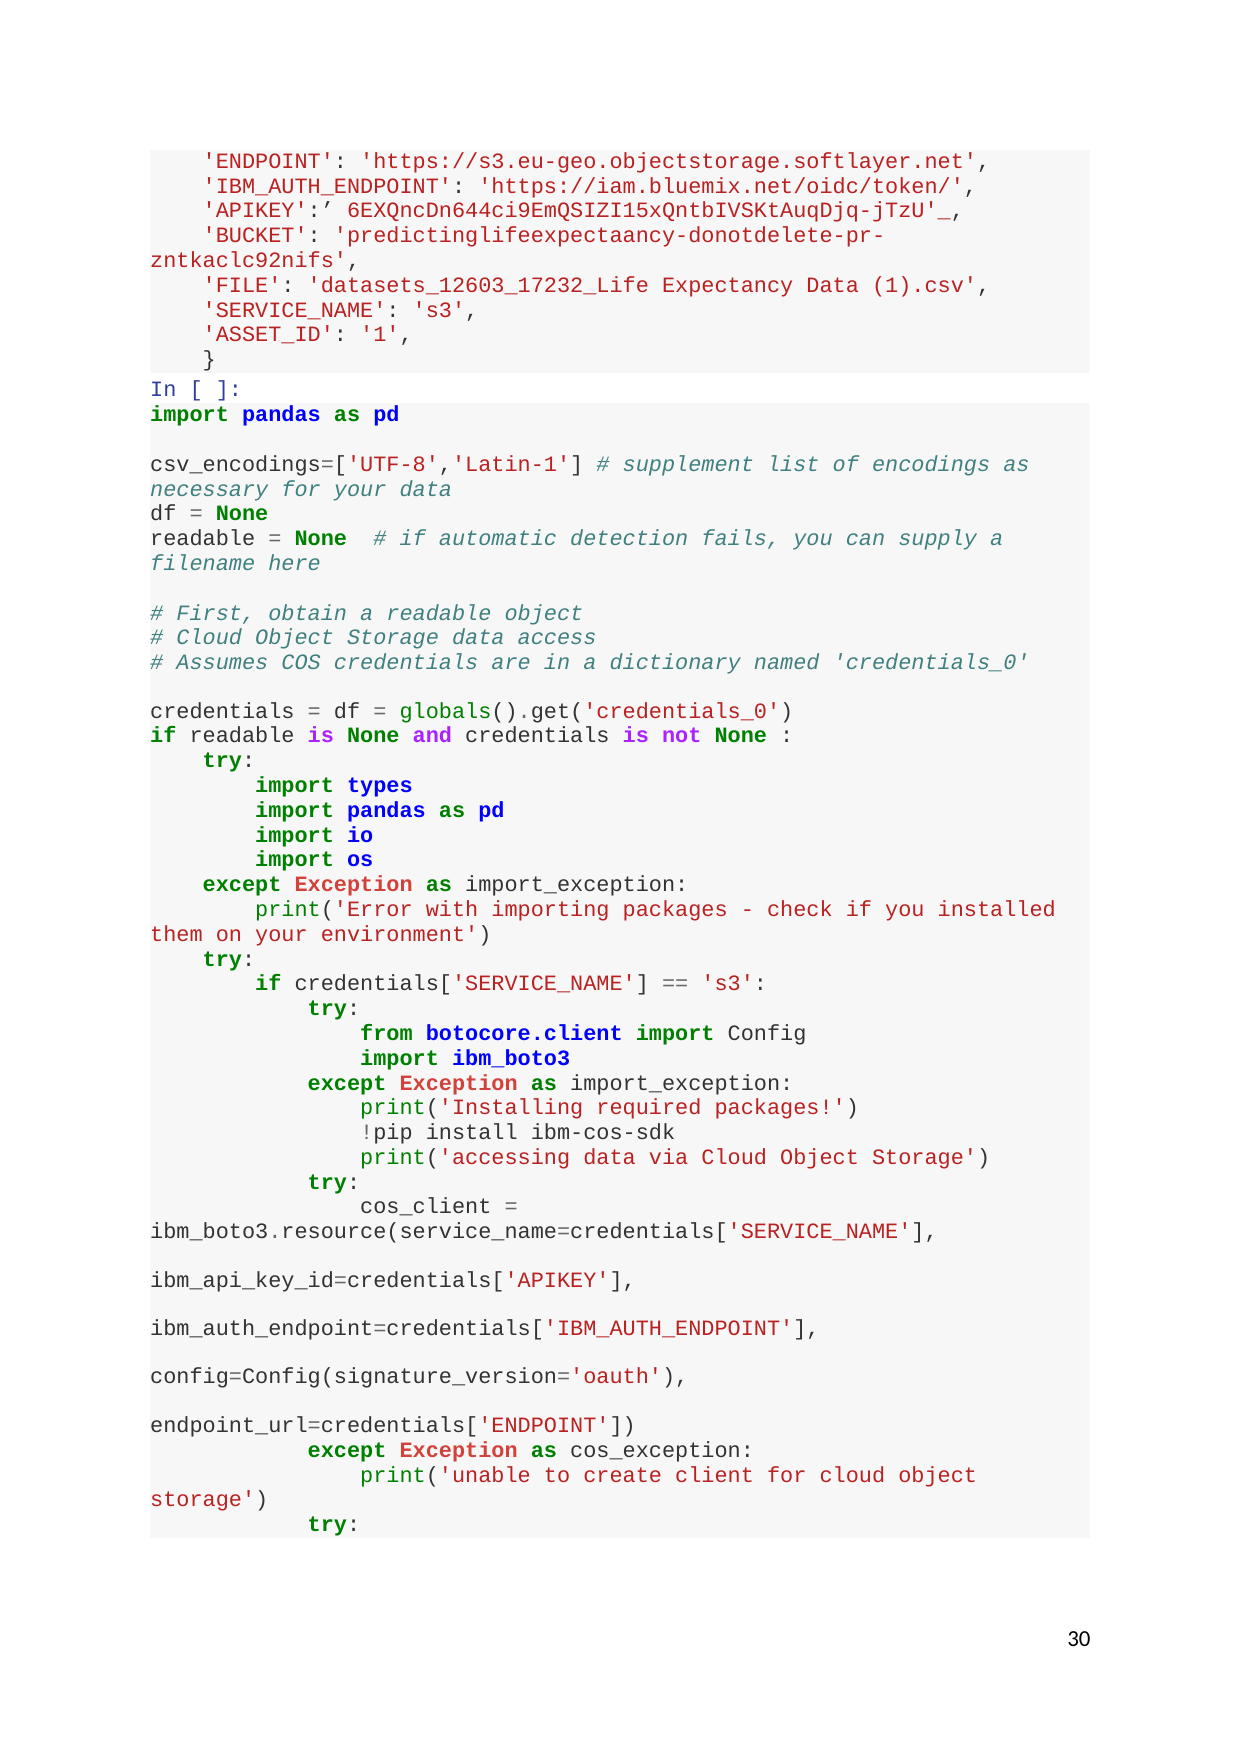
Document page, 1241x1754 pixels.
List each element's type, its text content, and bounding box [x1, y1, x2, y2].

text In [ ]: [150, 373, 1090, 403]
text except Exception as import_exception: [150, 873, 1090, 898]
text 'SERVICE_NAME': 's3', [150, 299, 1090, 323]
text import types [150, 774, 1090, 799]
text 'FILE': 'datasets_12603_17232_Life Expectancy Data (1).csv', [150, 274, 1090, 299]
text csv_encodings=['UTF-8','Latin-1'] # supplement list of encodings as necessary for your data [150, 453, 1090, 503]
text 'ASSET_ID': '1', [150, 323, 1090, 348]
text import ibm_boto3 [150, 1047, 1090, 1072]
text endpoint_url=credentials['ENDPOINT']) [150, 1391, 1090, 1439]
text # Assumes COS credentials are in a dictionary named 'credentials_0' [150, 651, 1090, 676]
text # Cloud Object Storage data access [150, 627, 1090, 651]
text try: [150, 948, 1090, 972]
text print('Installing required packages!') [150, 1096, 1090, 1121]
text import io [150, 824, 1090, 848]
text except Exception as cos_exception: [150, 1439, 1090, 1464]
text 'ENDPOINT': 'https://s3.eu-geo.objectstorage.softlayer.net', [150, 150, 1090, 175]
text try: [150, 1513, 1090, 1538]
text } [150, 348, 1090, 373]
text print('Error with importing packages - check if you installed them on your environment') [150, 898, 1090, 948]
text try: [150, 749, 1090, 774]
text cos_client = ibm_boto3.resource(service_name=credentials['SERVICE_NAME'], [150, 1196, 1090, 1245]
text if readable is None and credentials is not None : [150, 724, 1090, 749]
text ibm_auth_endpoint=credentials['IBM_AUTH_ENDPOINT'], [150, 1294, 1090, 1342]
text readable = None # if automatic detection fails, you can supply a filename here [150, 527, 1090, 577]
text ibm_api_key_id=credentials['APIKEY'], [150, 1245, 1090, 1294]
text import os [150, 848, 1090, 873]
text import pandas as pd [150, 403, 1090, 428]
text credentials = df = globals().get('credentials_0') [150, 700, 1090, 724]
text except Exception as import_exception: [150, 1072, 1090, 1096]
text 'IBM_AUTH_ENDPOINT': 'https://iam.bluemix.net/oidc/token/', [150, 175, 1090, 199]
text try: [150, 1171, 1090, 1196]
text if credentials['SERVICE_NAME'] == 's3': [150, 972, 1090, 997]
text 'APIKEY':’ 6EXQncDn644ci9EmQSIZI15xQntbIVSKtAuqDjq-jTzU'_, [150, 199, 1090, 224]
text df = None [150, 503, 1090, 527]
text config=Config(signature_version='oauth'), [150, 1342, 1090, 1391]
text try: [150, 997, 1090, 1022]
text print('accessing data via Cloud Object Storage') [150, 1146, 1090, 1171]
text 'BUCKET': 'predictinglifeexpectaancy-donotdelete-pr-zntkaclc92nifs', [150, 224, 1090, 274]
text # First, obtain a readable object [150, 602, 1090, 627]
text from botocore.client import Config [150, 1022, 1090, 1047]
text import pandas as pd [150, 799, 1090, 824]
text print('unable to create client for cloud object storage') [150, 1464, 1090, 1513]
text !pip install ibm-cos-sdk [150, 1121, 1090, 1146]
